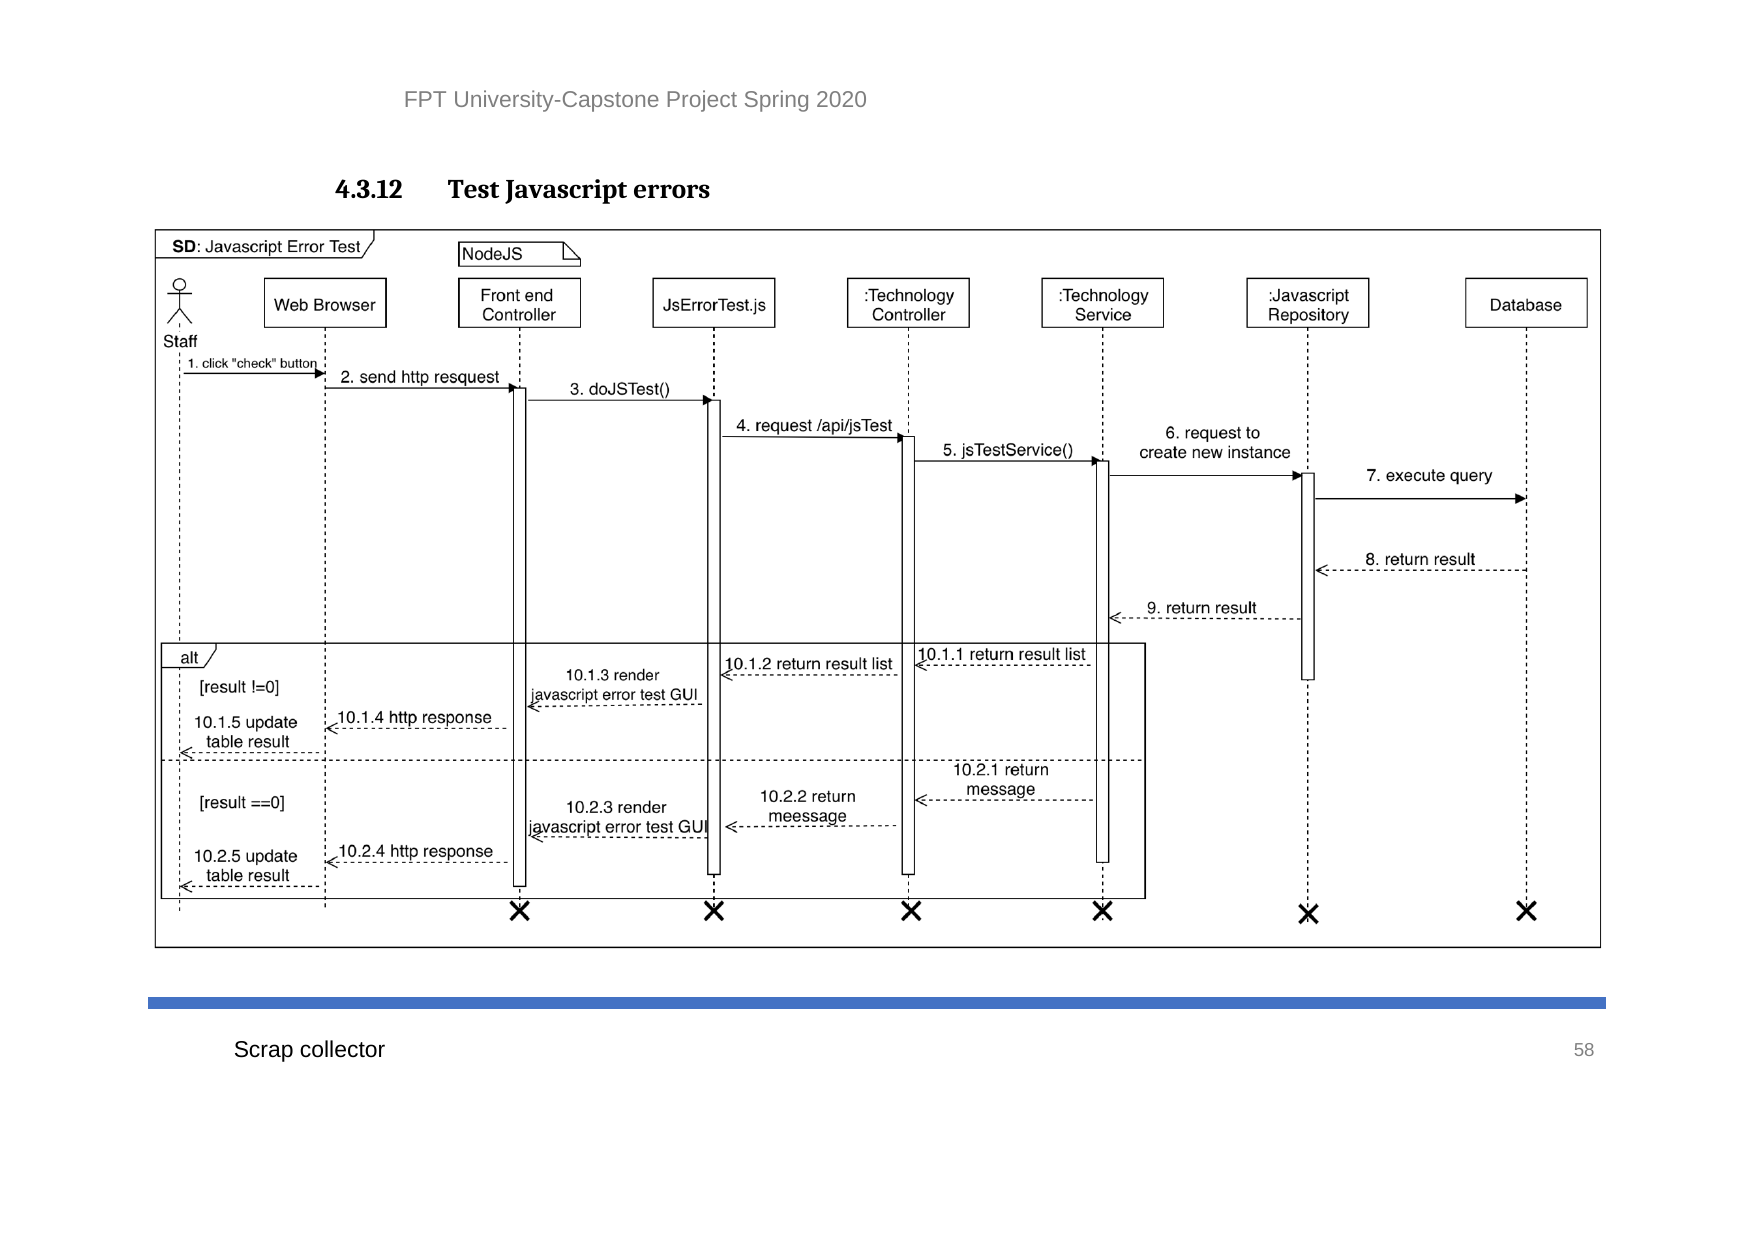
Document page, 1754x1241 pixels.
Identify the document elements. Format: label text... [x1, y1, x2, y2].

list Test Javascript errors [335, 174, 1606, 206]
